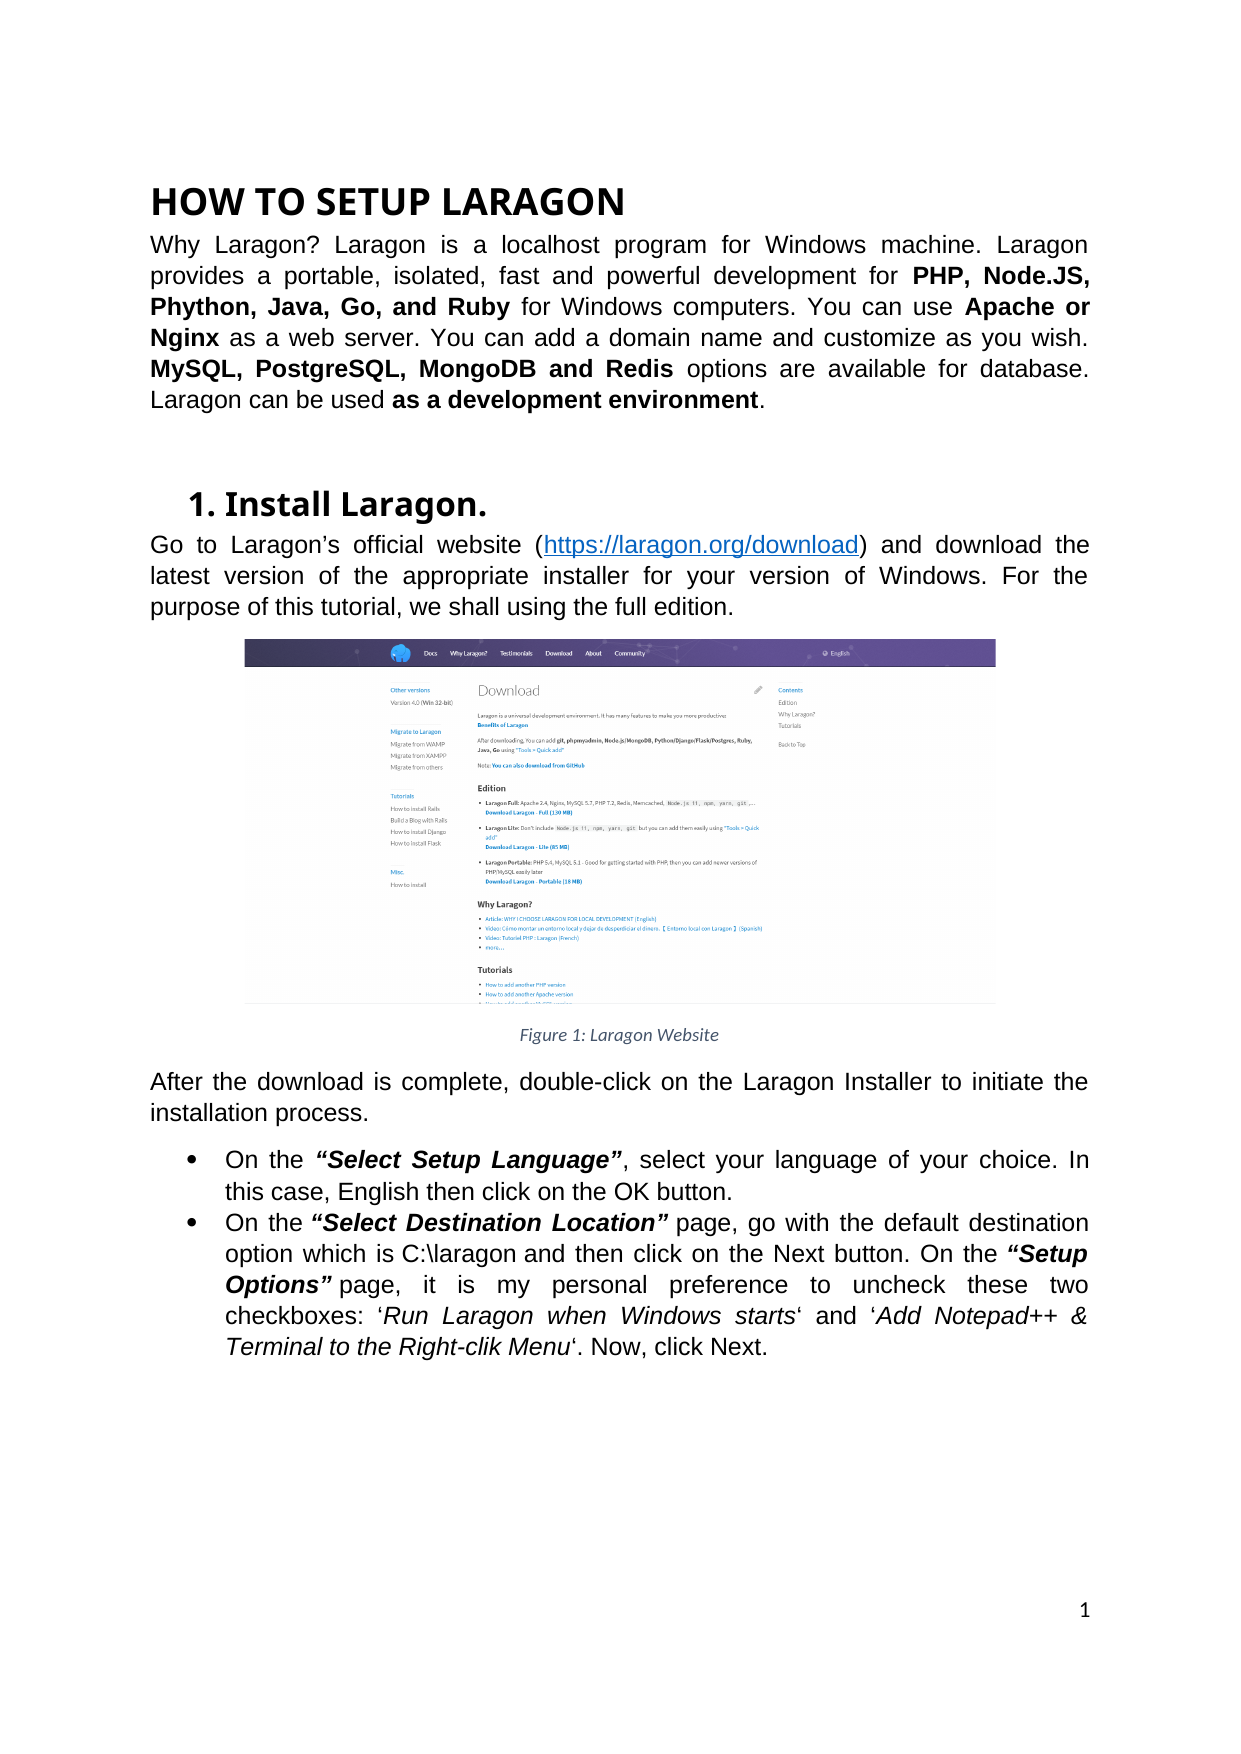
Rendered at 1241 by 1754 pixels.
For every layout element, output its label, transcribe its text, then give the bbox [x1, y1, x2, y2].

list On the “Select Destination Location” page, go with the default destination option which is C:\laragon and then click on the Next button. On the “Setup Options” page, it is my personal preference to uncheck these two checkboxes: ‘Run Laragon when Windows starts‘ and ‘Add Notepad++ & Terminal to the Right-clik Menu‘. Now, click Next. [187, 1208, 1090, 1361]
list On the “Select Setup Language”, select your language of your choice. In this case, English then click on the OK button. [187, 1145, 1090, 1205]
subtitle Install Laragon. [187, 481, 1090, 526]
text Go to Laragon’s official website (https://laragon.org/download) and download the latest version of the appropriate installer for your version of Windows. For the purpose of this tutorial, we shall using the full edition. [150, 530, 1090, 621]
text Figure 1: Laragon Website [150, 1023, 1090, 1046]
text After the download is complete, double-click on the Laragon Installer to initiate the installation process. [150, 1067, 1090, 1126]
subtitle HOW TO SETUP LARAGON [150, 175, 1090, 226]
text Why Laragon? Laragon is a localhost program for Windows machine. Laragon provides a portable, isolated, fast and powerful development for PHP, Node.JS, Phython, Java, Go, and Ruby for Windows computers. You can use Apache or Nginx as a web server. You can add a domain name and customize as you wish. MySQL, PostgreSQL, MongoDB and Redis options are available for database. Laragon can be used as a development environment. [150, 383, 1090, 414]
picture [244, 639, 996, 1004]
